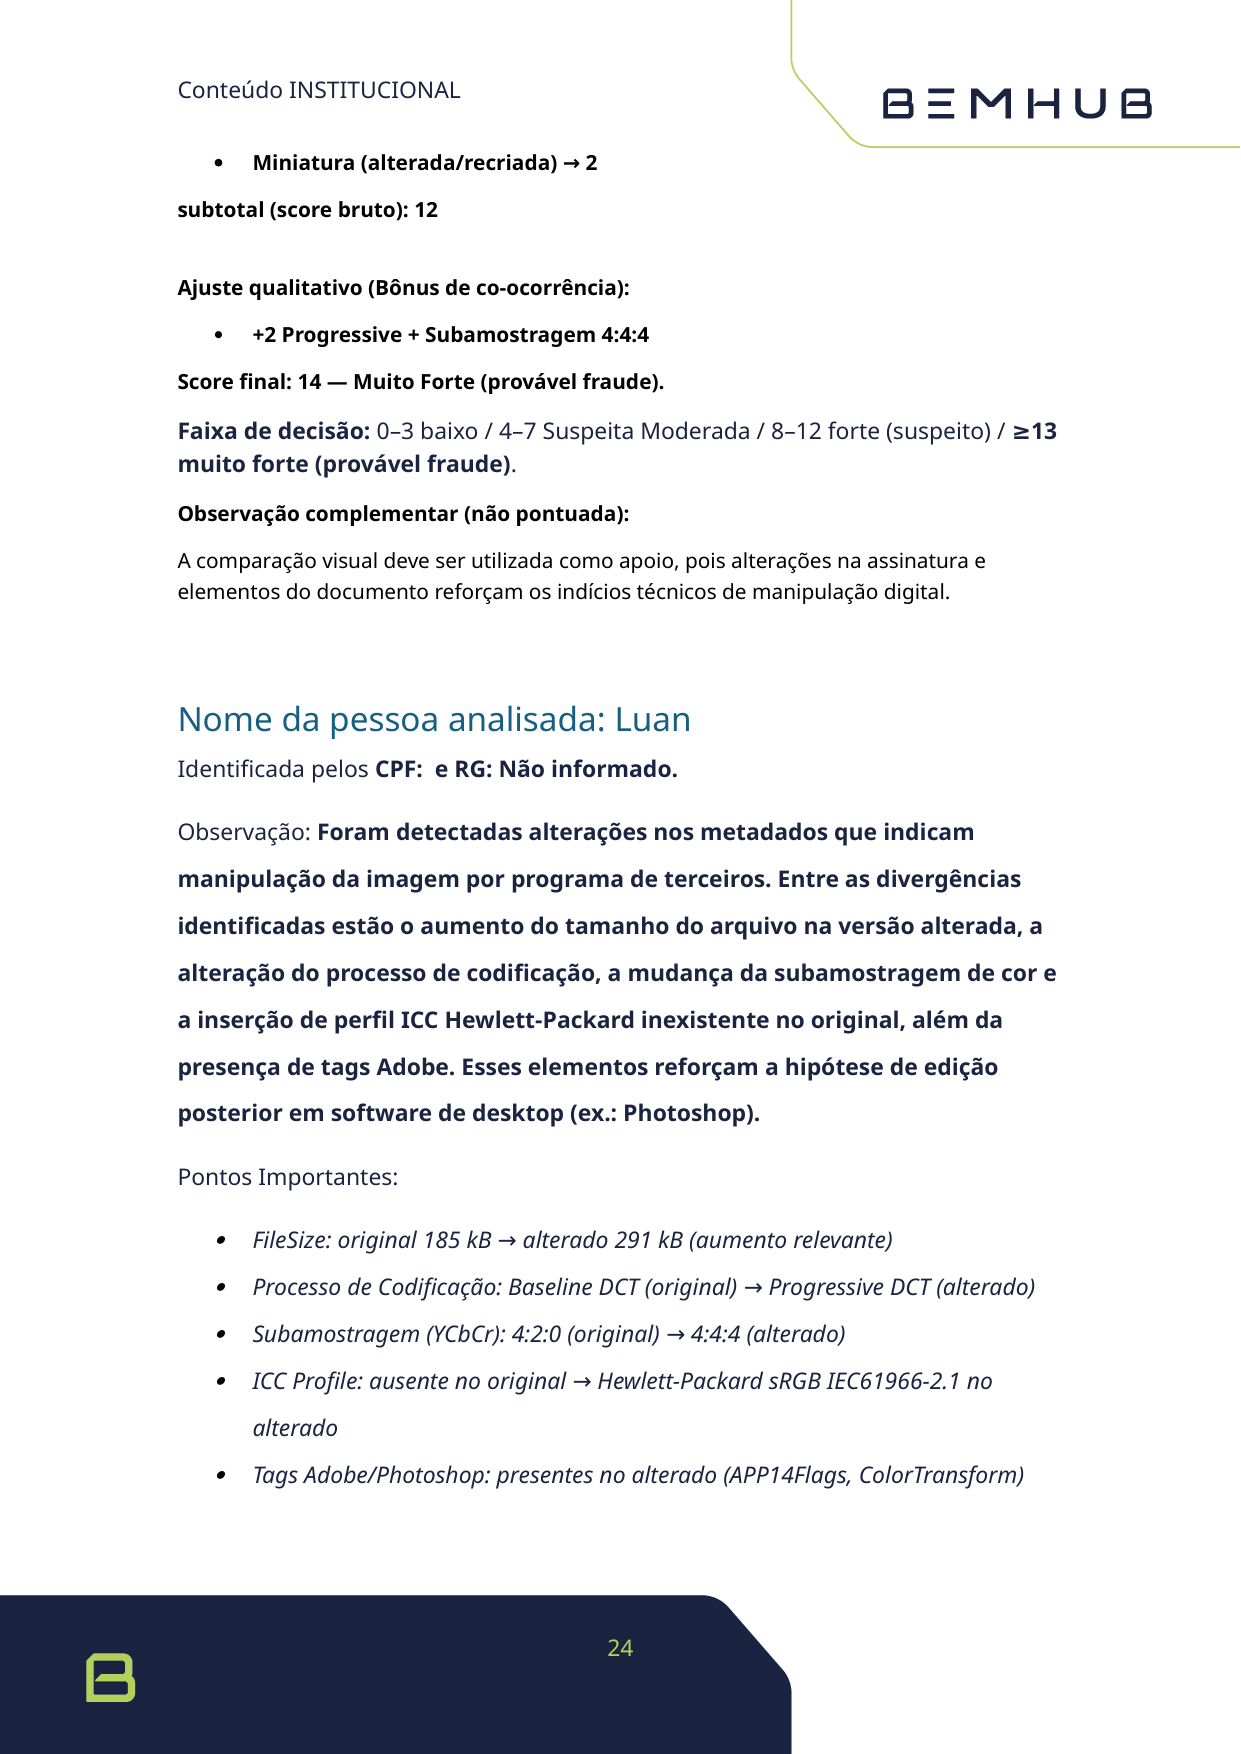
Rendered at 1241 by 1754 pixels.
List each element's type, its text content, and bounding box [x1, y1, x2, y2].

list Processo de Codificação: Baseline DCT (original) → Progressive DCT (alterado) [215, 1271, 1063, 1303]
text Faixa de decisão: 0–3 baixo / 4–7 Suspeita Moderada / 8–12 forte (suspeito) / ≥13 muito forte (provável fraude). [177, 415, 1063, 480]
list FileSize: original 185 kB → alterado 291 kB (aumento relevante) [215, 1224, 1063, 1256]
text Pontos Importantes: [177, 1161, 1063, 1192]
text Score final: 14 — Muito Forte (provável fraude). [177, 367, 1063, 396]
text A comparação visual deve ser utilizada como apoio, pois alterações na assinatura e elementos do documento reforçam os indícios técnicos de manipulação digital. [177, 546, 1063, 605]
text Observação: Foram detectadas alterações nos metadados que indicam manipulação da imagem por programa de terceiros. Entre as divergências identificadas estão o aumento do tamanho do arquivo na versão alterada, a alteração do processo de codificação, a mudança da subamostragem de cor e a inserção de perfil ICC Hewlett-Packard inexistente no original, além da presença de tags Adobe. Esses elementos reforçam a hipótese de edição posterior em software de desktop (ex.: Photoshop). [177, 816, 1063, 1129]
list Miniatura (alterada/recriada) → 2 [215, 148, 1063, 176]
text subtotal (score bruto): 12 [177, 195, 1063, 223]
text Identificada pelos CPF: e RG: Não informado. [177, 753, 1063, 784]
subtitle Nome da pessoa analisada: Luan [177, 695, 1063, 741]
text Ajuste qualitativo (Bônus de co-ocorrência): [177, 242, 1063, 301]
list +2 Progressive + Subamostragem 4:4:4 [215, 320, 1063, 348]
list Subamostragem (YCbCr): 4:2:0 (original) → 4:4:4 (alterado) [215, 1318, 1063, 1349]
list ICC Profile: ausente no original → Hewlett-Packard sRGB IEC61966-2.1 no alterado [215, 1365, 1063, 1443]
text Observação complementar (não pontuada): [177, 499, 1063, 527]
list Tags Adobe/Photoshop: presentes no alterado (APP14Flags, ColorTransform) [215, 1459, 1063, 1490]
picture [0, 0, 1241, 1754]
